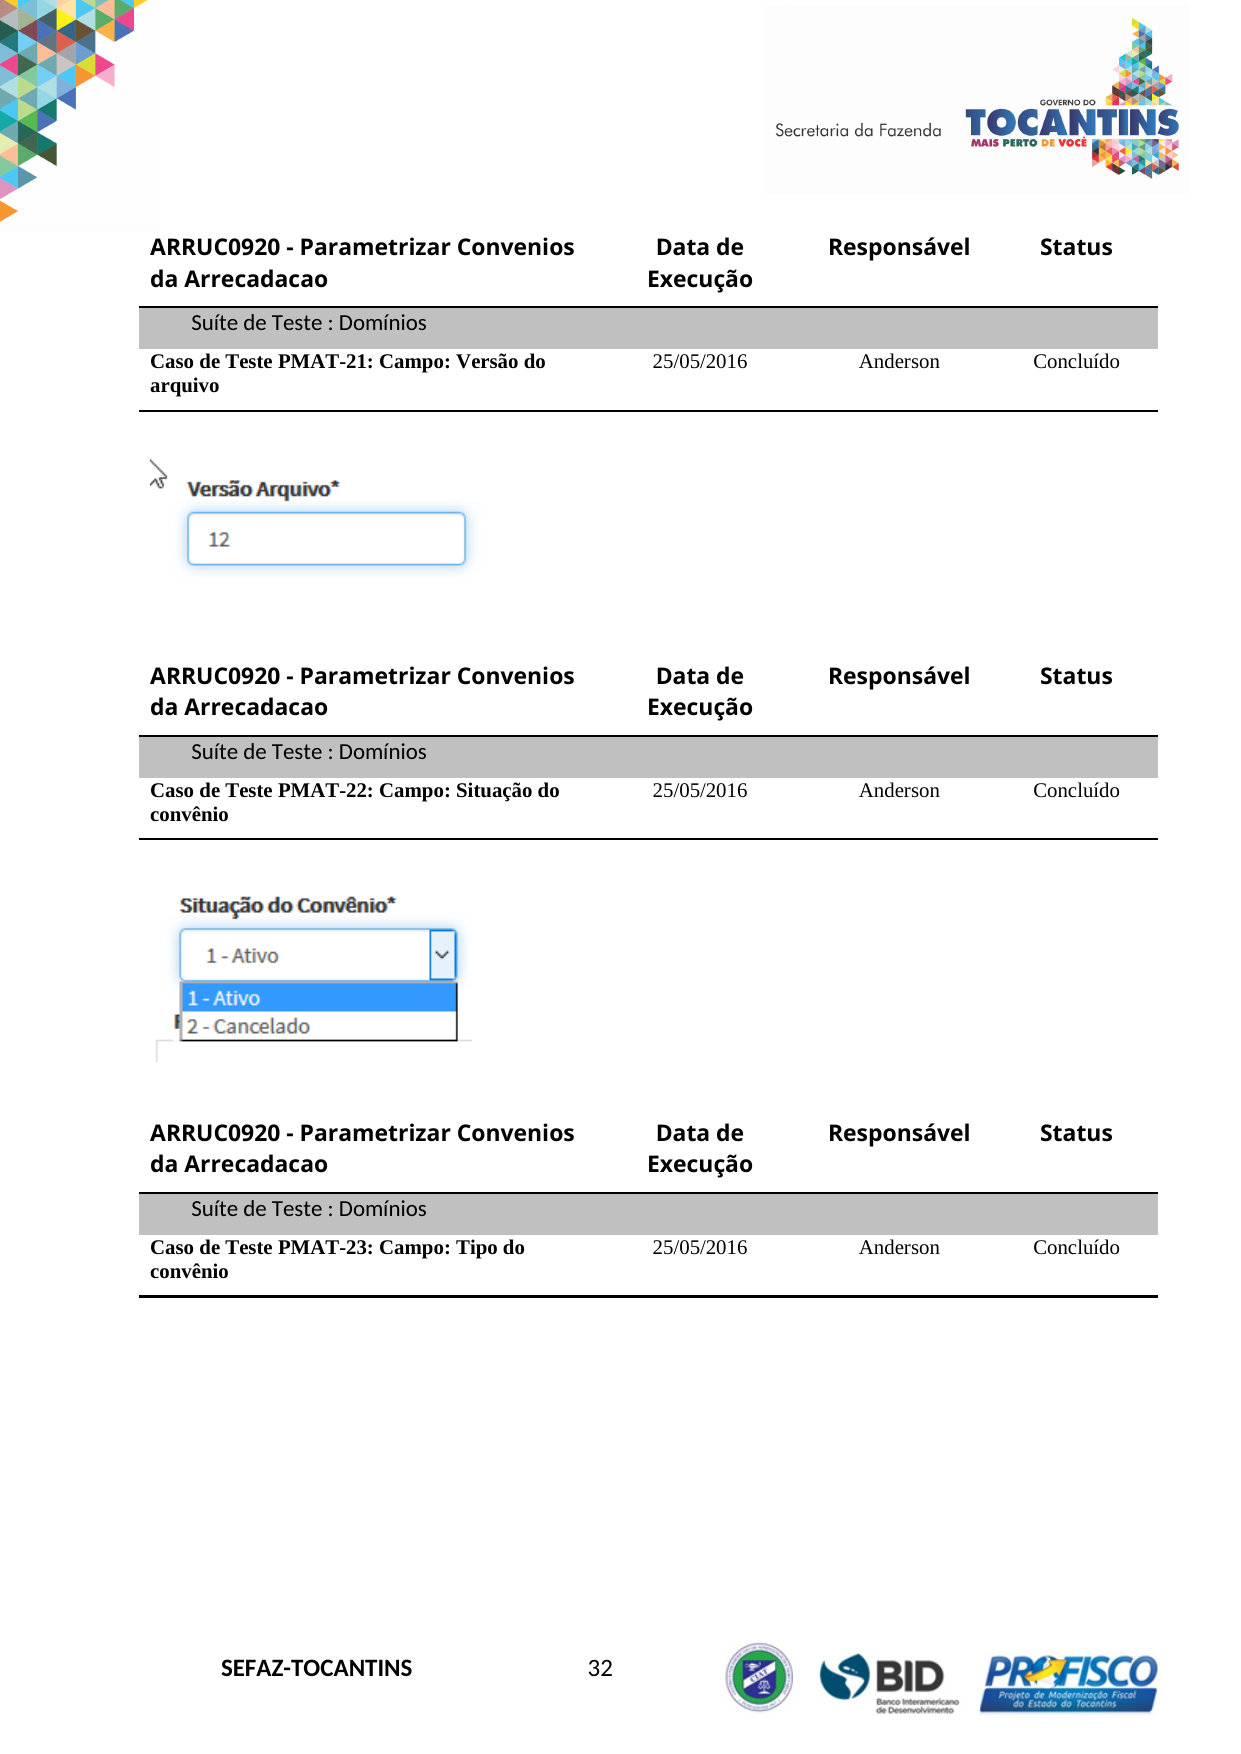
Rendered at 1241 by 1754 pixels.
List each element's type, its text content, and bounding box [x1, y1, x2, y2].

table_cell Caso de Teste PMAT-21: Campo: Versão do arquivo [139, 349, 596, 409]
table_cell Concluído [995, 349, 1158, 409]
table_header ARRUC0920 - Parametrizar Convenios da Arrecadacao [139, 660, 596, 735]
table_cell Anderson [803, 778, 995, 838]
table_cell Suíte de Teste : Domínios [139, 737, 1158, 778]
picture [150, 454, 499, 605]
table_cell Anderson [803, 349, 995, 409]
table_cell Concluído [995, 1235, 1158, 1295]
picture [150, 883, 472, 1062]
table_header Responsável [803, 1117, 995, 1192]
picture [763, 5, 1190, 194]
table_cell 25/05/2016 [596, 1235, 803, 1295]
table_header Responsável [803, 231, 995, 306]
table_header Responsável [803, 660, 995, 735]
picture [0, 0, 161, 230]
table_header Status [995, 660, 1158, 735]
table_header Data de Execução [596, 231, 803, 306]
table_cell Suíte de Teste : Domínios [139, 1194, 1158, 1235]
table_cell Caso de Teste PMAT-22: Campo: Situação do convênio [139, 778, 596, 838]
table_header ARRUC0920 - Parametrizar Convenios da Arrecadacao [139, 1117, 596, 1192]
table_header Data de Execução [596, 660, 803, 735]
picture [723, 1641, 1164, 1716]
table_cell 25/05/2016 [596, 778, 803, 838]
table_header Data de Execução [596, 1117, 803, 1192]
table_cell Caso de Teste PMAT-23: Campo: Tipo do convênio [139, 1235, 596, 1295]
table_cell Suíte de Teste : Domínios [139, 308, 1158, 349]
table_cell Concluído [995, 778, 1158, 838]
table_cell 25/05/2016 [596, 349, 803, 409]
table_cell Anderson [803, 1235, 995, 1295]
table_header ARRUC0920 - Parametrizar Convenios da Arrecadacao [139, 231, 596, 306]
table_header Status [995, 1117, 1158, 1192]
table_header Status [995, 231, 1158, 306]
